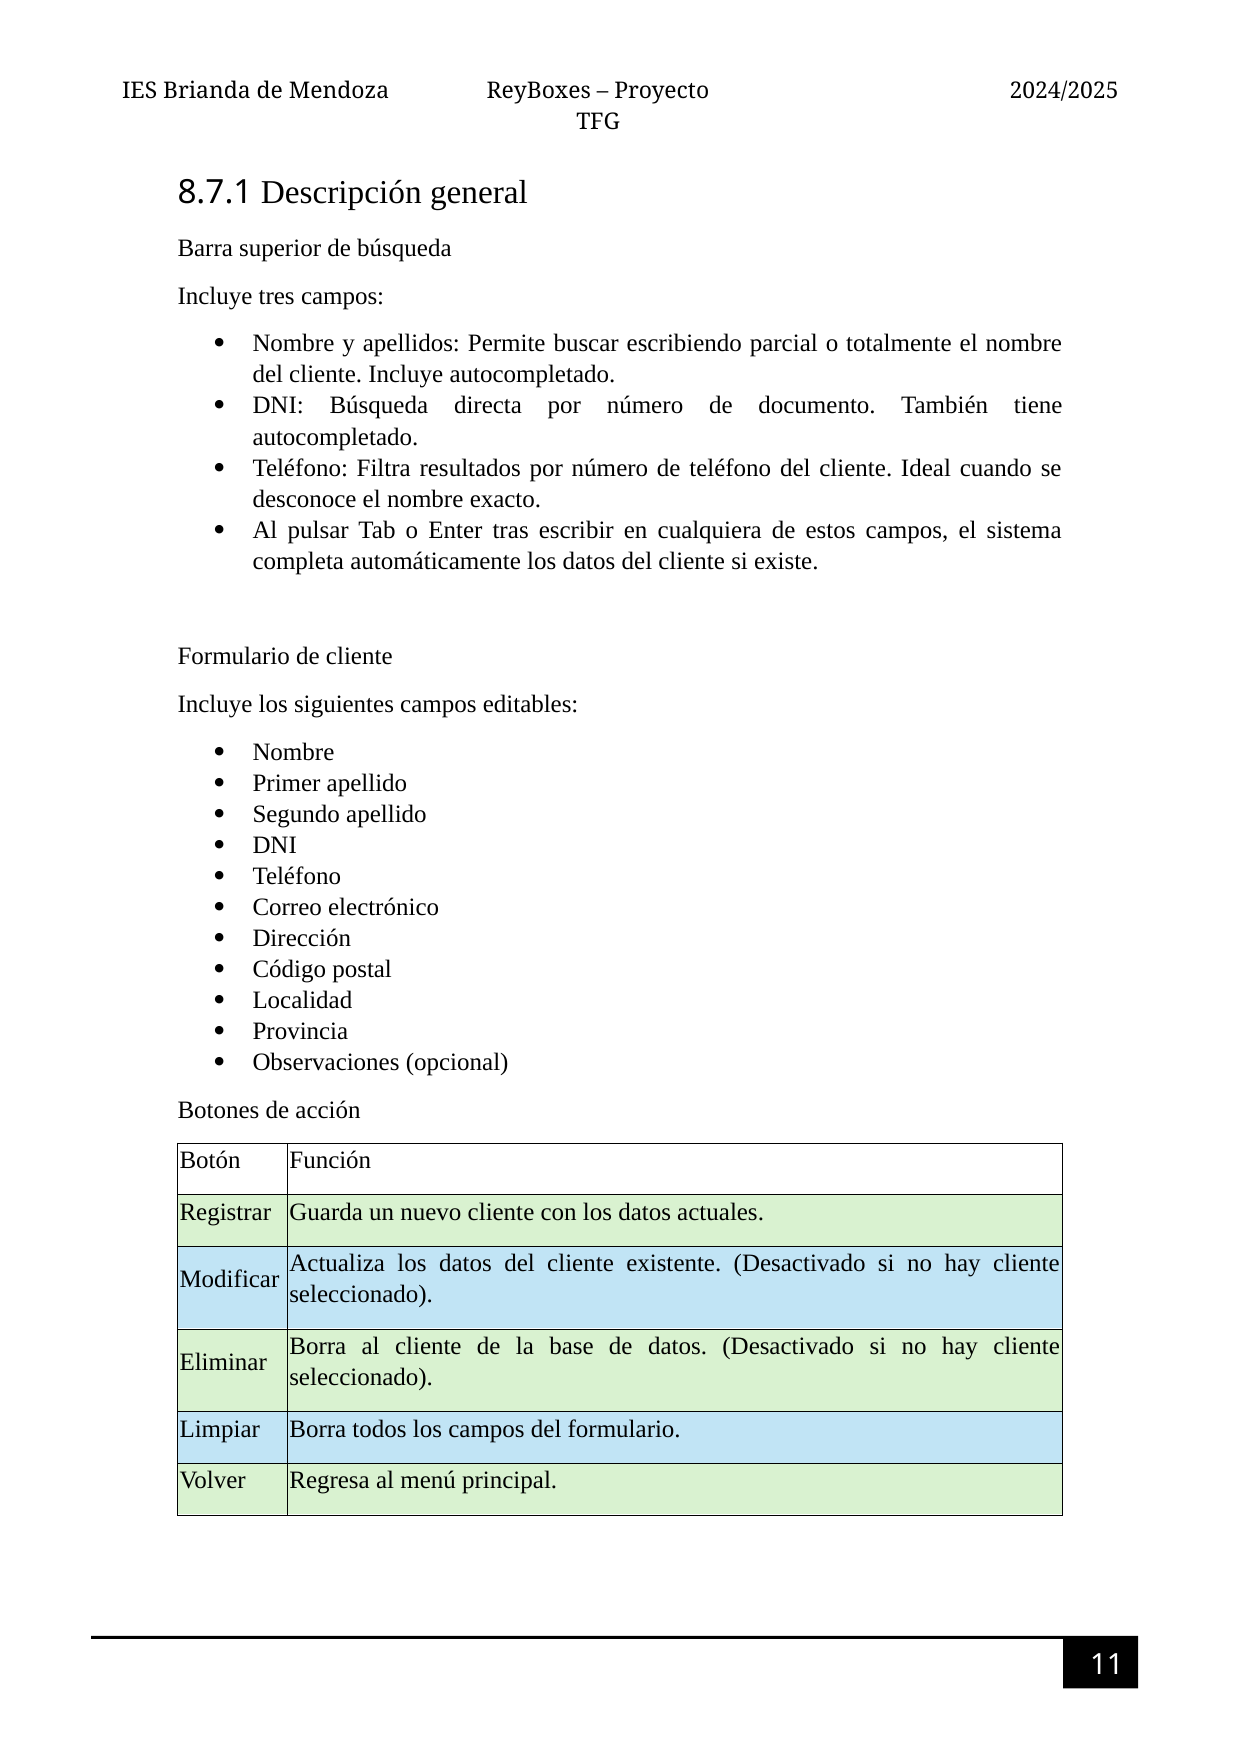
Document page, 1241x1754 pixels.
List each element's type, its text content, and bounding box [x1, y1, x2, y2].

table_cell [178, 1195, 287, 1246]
list DNI [215, 830, 1063, 858]
list Localidad [215, 985, 1063, 1014]
list Correo electrónico [215, 892, 1063, 921]
list Teléfono [215, 861, 1063, 889]
list Nombre y apellidos: Permite buscar escribiendo parcial o totalmente el nombre del cliente. Incluye autocompletado. [215, 328, 1063, 388]
text Incluye los siguientes campos editables: [177, 689, 1063, 718]
list Primer apellido [215, 768, 1063, 796]
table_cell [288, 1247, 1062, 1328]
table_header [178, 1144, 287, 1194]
list Dirección [215, 923, 1063, 952]
list Segundo apellido [215, 799, 1063, 827]
list Código postal [215, 954, 1063, 983]
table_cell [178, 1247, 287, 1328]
list DNI: Búsqueda directa por número de documento. También tiene autocompletado. [215, 391, 1063, 450]
list Teléfono: Filtra resultados por número de teléfono del cliente. Ideal cuando se desconoce el nombre exacto. [215, 453, 1063, 512]
text 8.7.1 Descripción general [177, 167, 1063, 213]
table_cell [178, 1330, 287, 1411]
list Observaciones (opcional) [215, 1047, 1063, 1076]
list Nombre [215, 737, 1063, 765]
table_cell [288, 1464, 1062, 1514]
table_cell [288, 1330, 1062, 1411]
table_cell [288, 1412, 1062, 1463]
list Al pulsar Tab o Enter tras escribir en cualquiera de estos campos, el sistema completa automáticamente los datos del cliente si existe. [215, 515, 1063, 574]
text Botones de acción [177, 1095, 1063, 1123]
text Barra superior de búsqueda [177, 233, 1063, 262]
text Formulario de cliente [177, 641, 1063, 670]
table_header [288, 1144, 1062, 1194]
list Provincia [215, 1016, 1063, 1045]
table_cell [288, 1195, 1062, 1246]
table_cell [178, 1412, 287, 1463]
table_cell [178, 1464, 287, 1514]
text Incluye tres campos: [177, 281, 1063, 309]
